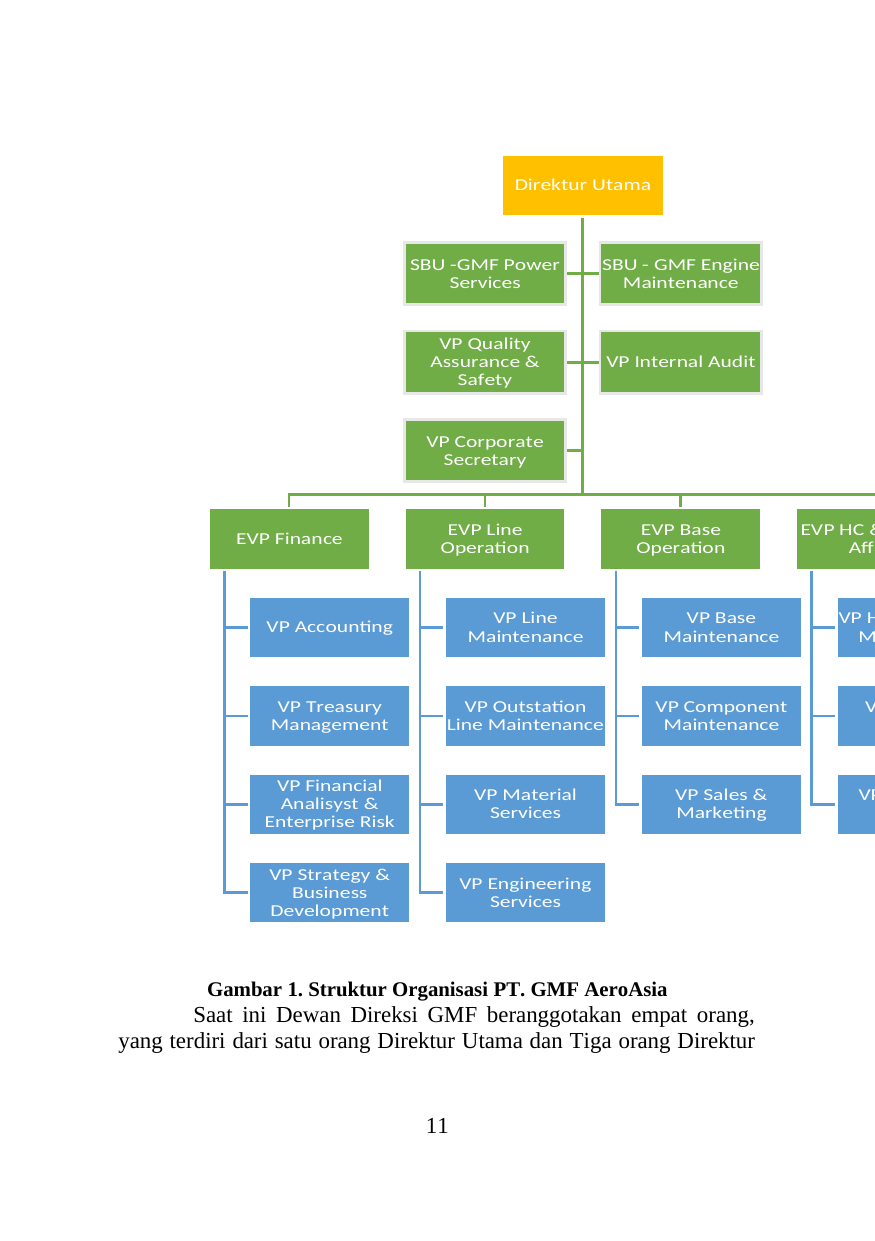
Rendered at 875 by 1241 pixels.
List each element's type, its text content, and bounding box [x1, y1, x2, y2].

text Gambar 1. Struktur Organisasi PT. GMF AeroAsia [118, 977, 756, 1001]
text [118, 1001, 756, 1054]
